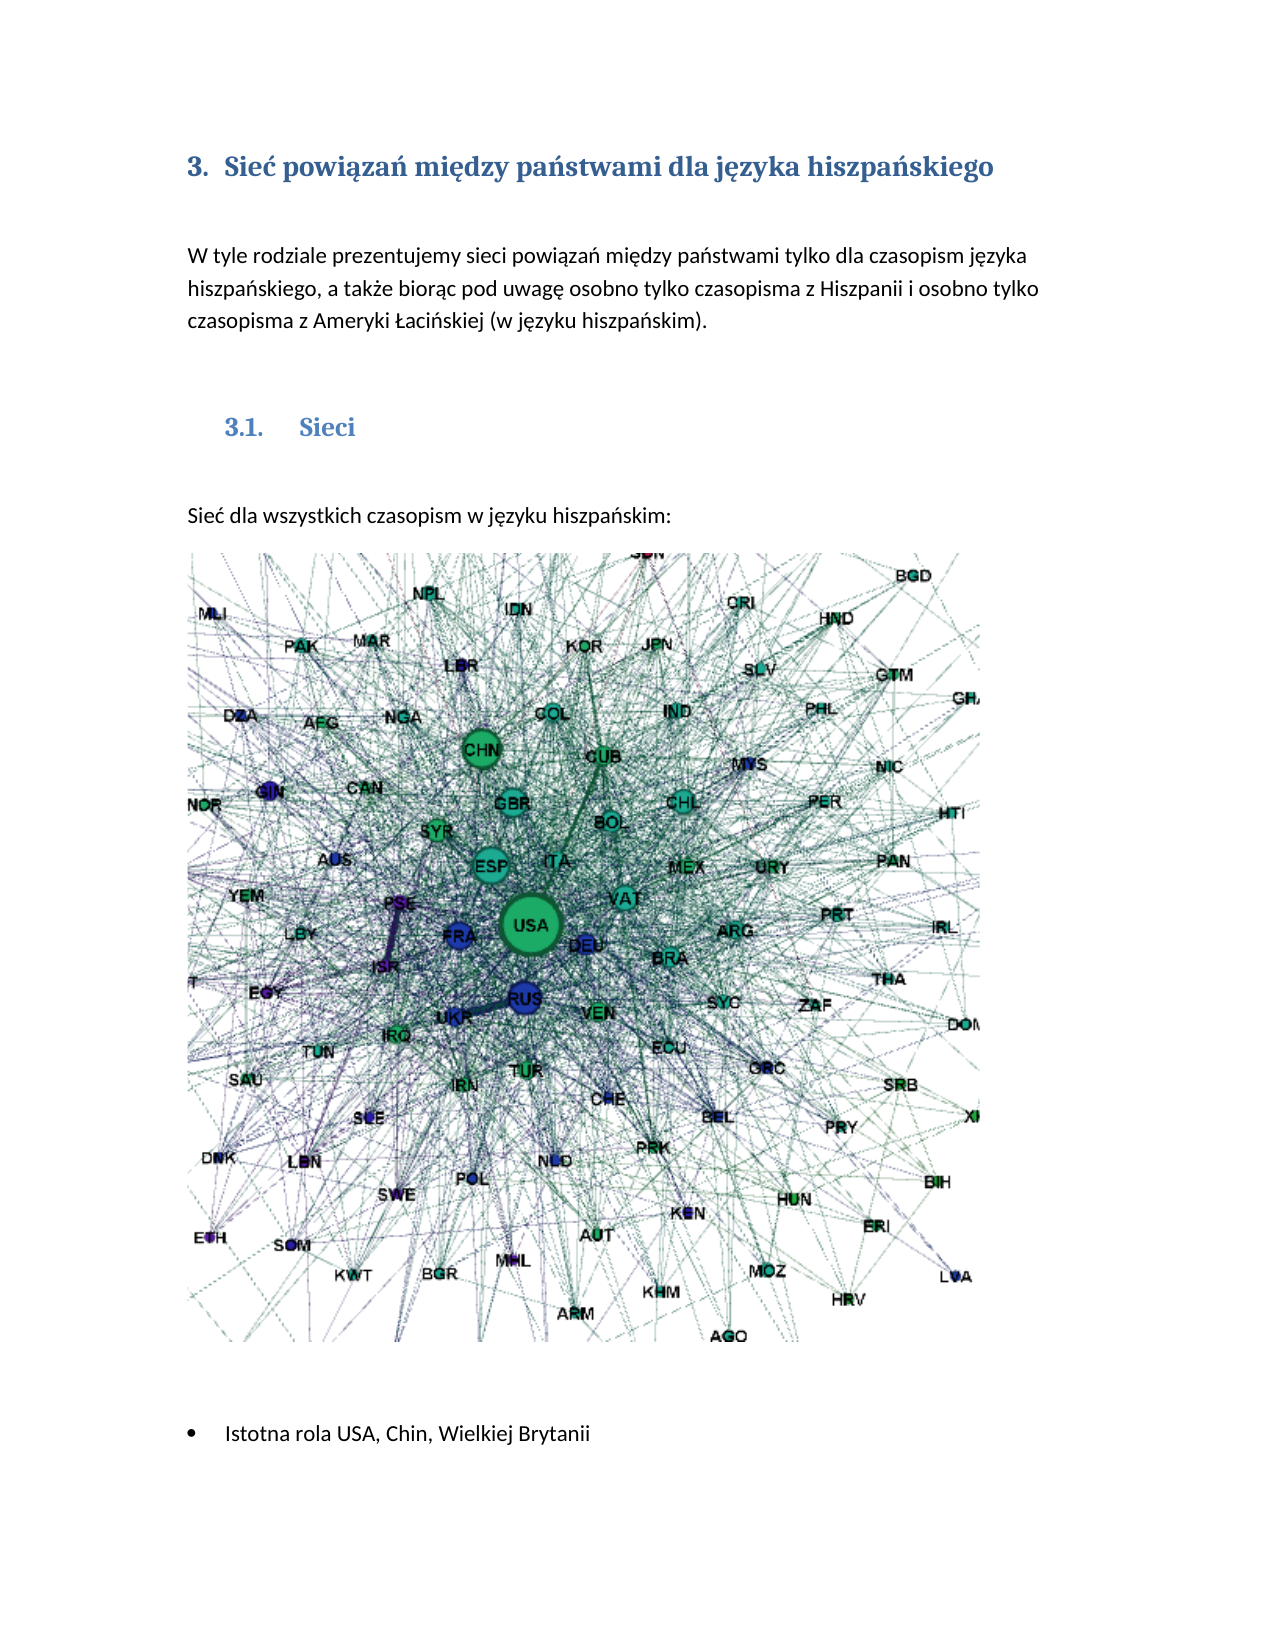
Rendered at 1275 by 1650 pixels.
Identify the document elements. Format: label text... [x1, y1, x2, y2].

subtitle Sieć powiązań między państwami dla języka hiszpańskiego [187, 150, 1125, 183]
text Sieć dla wszystkich czasopism w języku hiszpańskim: [187, 501, 1125, 529]
list Istotna rola USA, Chin, Wielkiej Brytanii [187, 1419, 1125, 1447]
text W tyle rodziale prezentujemy sieci powiązań między państwami tylko dla czasopism języka hiszpańskiego, a także biorąc pod uwagę osobno tylko czasopisma z Hiszpanii i osobno tylko czasopisma z Ameryki Łacińskiej (w języku hiszpańskim). [187, 242, 1125, 334]
subtitle Sieci [225, 412, 1125, 443]
picture [187, 553, 980, 1342]
